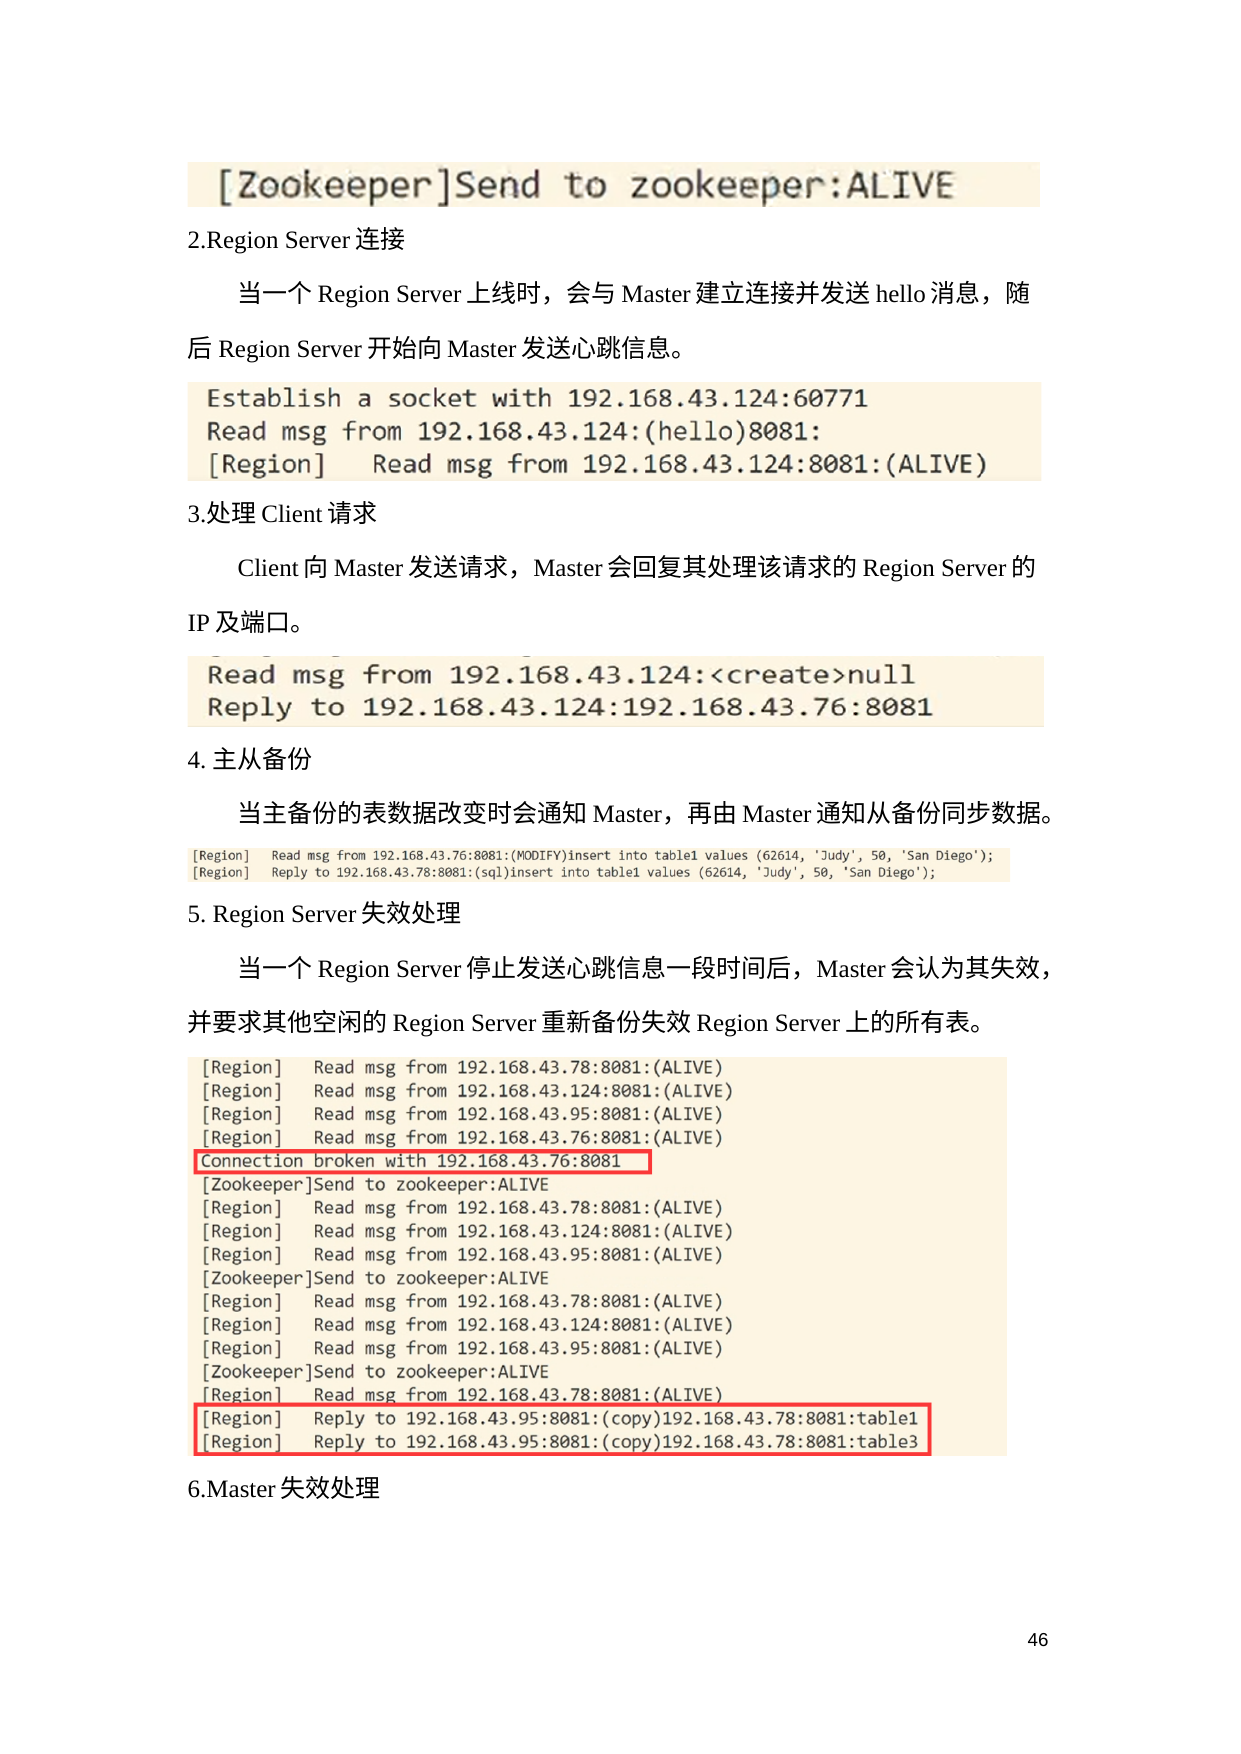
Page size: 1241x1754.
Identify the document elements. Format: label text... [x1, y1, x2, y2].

picture [187, 382, 1042, 481]
picture [187, 848, 1011, 882]
text 3.处理Client请求 [187, 493, 1053, 529]
text 6.Master失效处理 [187, 1468, 1053, 1505]
text 当主备份的表数据改变时会通知Master，再由Master通知从备份同步数据。 [187, 794, 1053, 830]
picture [187, 162, 1040, 207]
text 2.Region Server连接 [187, 219, 1053, 256]
text 当一个Region Server停止发送心跳信息一段时间后，Master会认为其失效，并要求其他空闲的Region Server重新备份失效Region Server上的所有表。 [187, 948, 1053, 1039]
text 5. Region Server失效处理 [187, 894, 1053, 930]
text 4. 主从备份 [187, 739, 1053, 776]
picture [187, 1057, 1007, 1456]
text 当一个Region Server上线时，会与Master建立连接并发送hello消息，随后 Region Server开始向Master发送心跳信息。 [187, 274, 1053, 364]
picture [187, 656, 1044, 727]
text Client向Master发送请求，Master会回复其处理该请求的Region Server的IP及端口。 [187, 548, 1053, 638]
